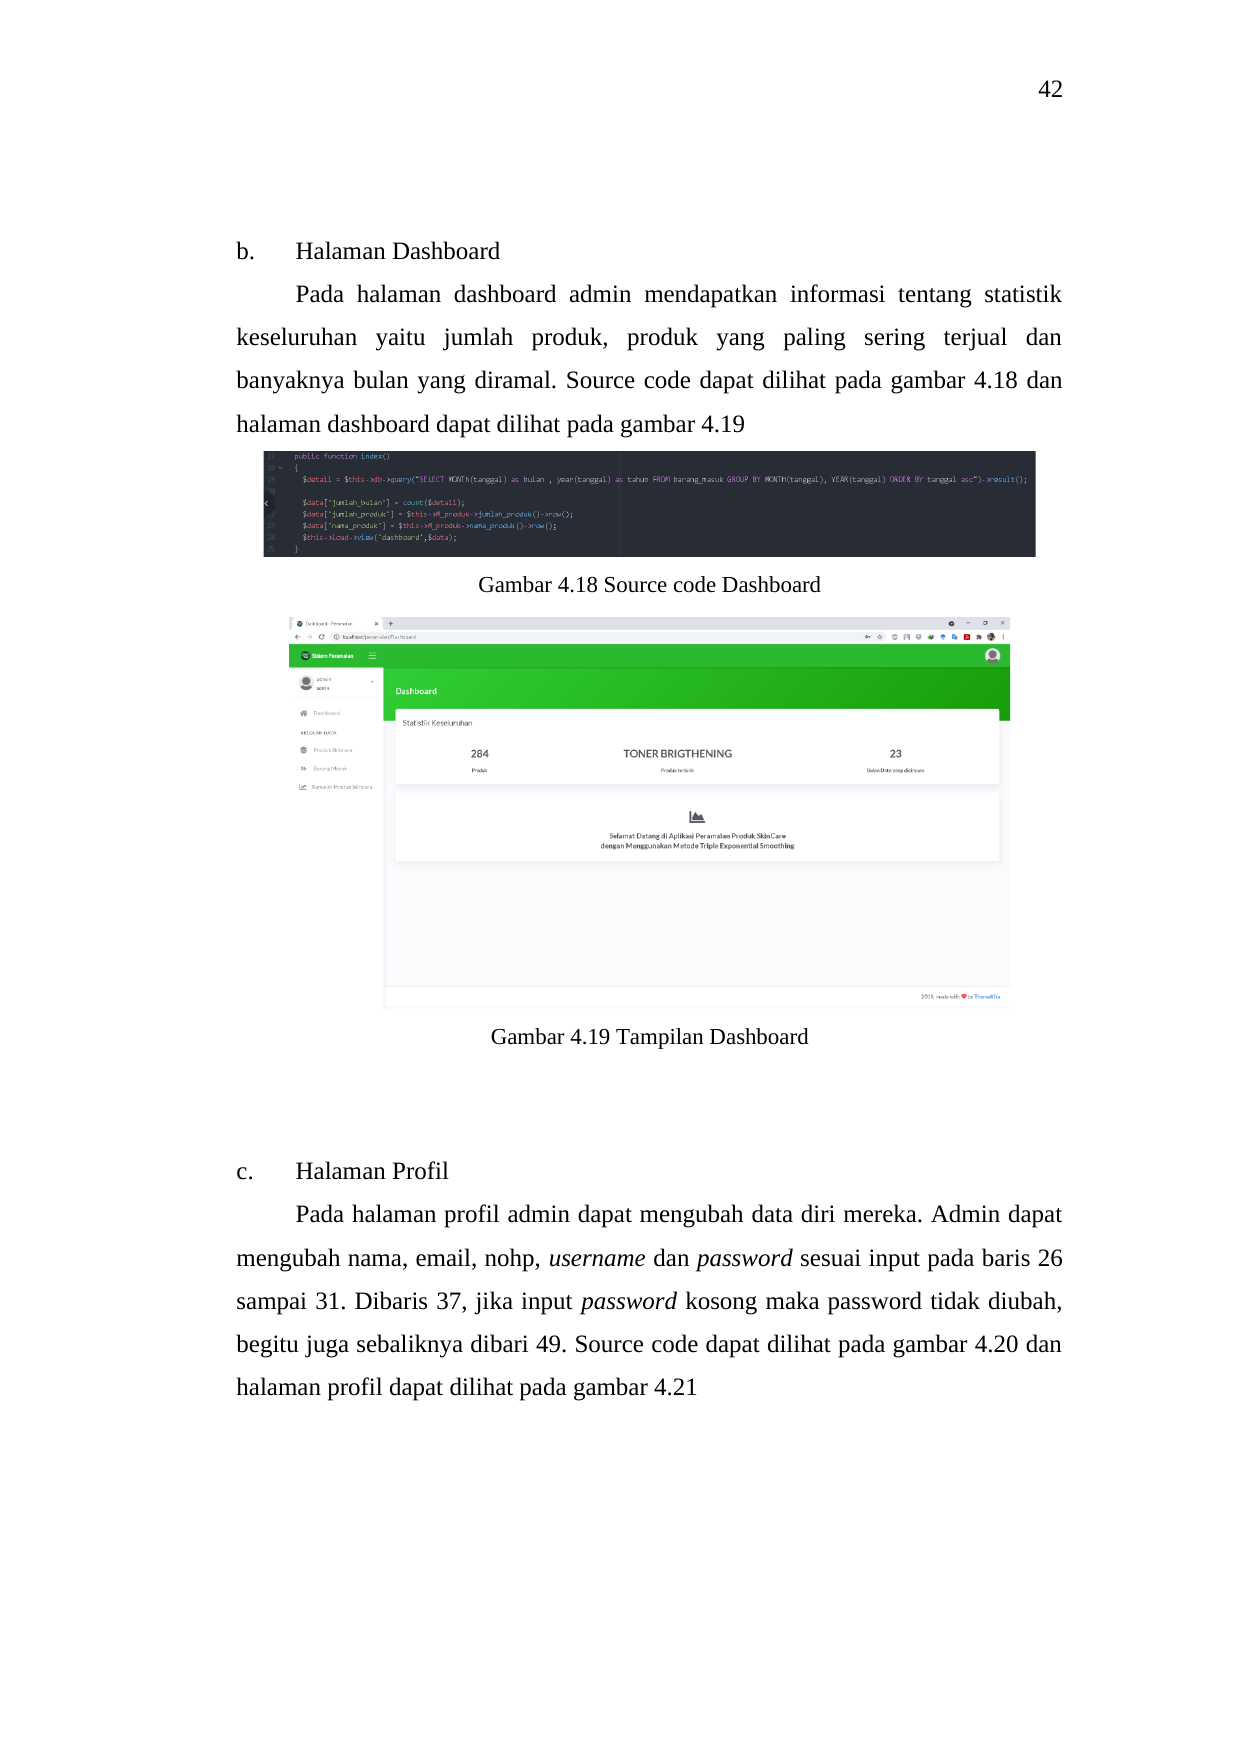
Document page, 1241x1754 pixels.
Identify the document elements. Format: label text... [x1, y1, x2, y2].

text Pada halaman dashboard admin mendapatkan informasi tentang statistik keseluruhan yaitu jumlah produk, produk yang paling sering terjual dan banyaknya bulan yang diramal. Source code dapat dilihat pada gambar 4.18 dan halaman dashboard dapat dilihat pada gambar 4.19 [236, 279, 1063, 437]
picture [263, 451, 1036, 557]
text Gambar 4.18 Source code Dashboard [236, 571, 1063, 597]
picture [289, 617, 1011, 1009]
list Halaman Dashboard [236, 236, 1063, 265]
text Pada halaman profil admin dapat mengubah data diri mereka. Admin dapat mengubah nama, email, nohp, username dan password sesuai input pada baris 26 sampai 31. Dibaris 37, jika input password kosong maka password tidak diubah, begitu juga sebaliknya dibari 49. Source code dapat dilihat pada gambar 4.20 dan halaman profil dapat dilihat pada gambar 4.21 [236, 1199, 1063, 1401]
list Halaman Profil [236, 1156, 1063, 1185]
text Gambar 4.19 Tampilan Dashboard [236, 1023, 1063, 1049]
